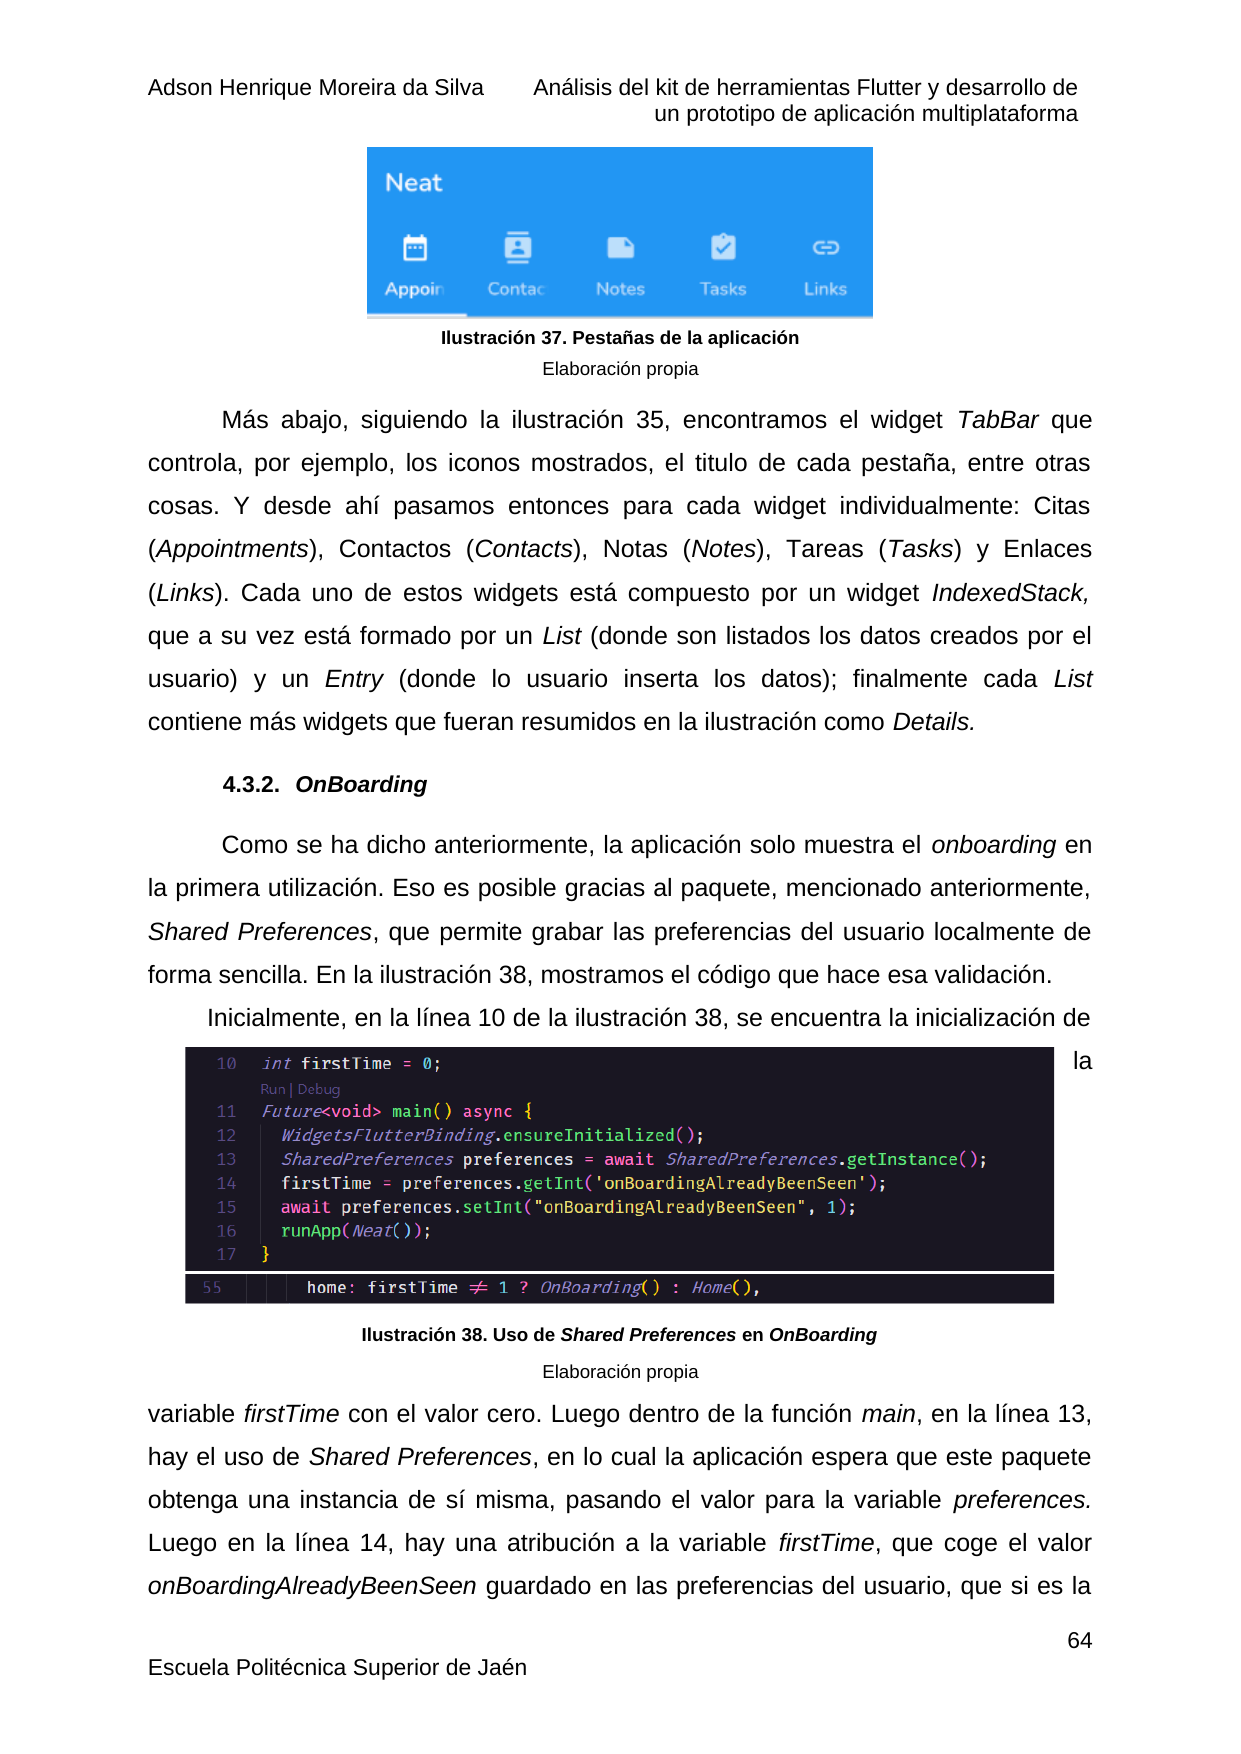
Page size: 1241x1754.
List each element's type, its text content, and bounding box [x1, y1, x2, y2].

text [148, 1513, 1092, 1571]
text Como se ha dicho anteriormente, la aplicación solo muestra el onboarding en la primera utilización. Eso es posible gracias al paquete, mencionado anteriormente, Shared Preferences, que permite grabar las preferencias del usuario localmente de forma sencilla. En la ilustración 38, mostramos el código que hace esa validación. [148, 830, 1092, 988]
subtitle OnBoarding [223, 771, 1092, 797]
text Más abajo, siguiendo la ilustración 35, encontramos el widget TabBar que controla, por ejemplo, los iconos mostrados, el titulo de cada pestaña, entre otras cosas. Y desde ahí pasamos entonces para cada widget individualmente: Citas (Appointments), Contactos (Contacts), Notas (Notes), Tareas (Tasks) y Enlaces (Links). Cada uno de estos widgets está compuesto por un widget IndexedStack, que a su vez está formado por un List (donde son listados los datos creados por el usuario) y un Entry (donde lo usuario inserta los datos); finalmente cada List contiene más widgets que fueran resumidos en la ilustración como Details. [148, 405, 1092, 736]
picture [185, 1047, 1055, 1304]
picture [367, 147, 873, 319]
